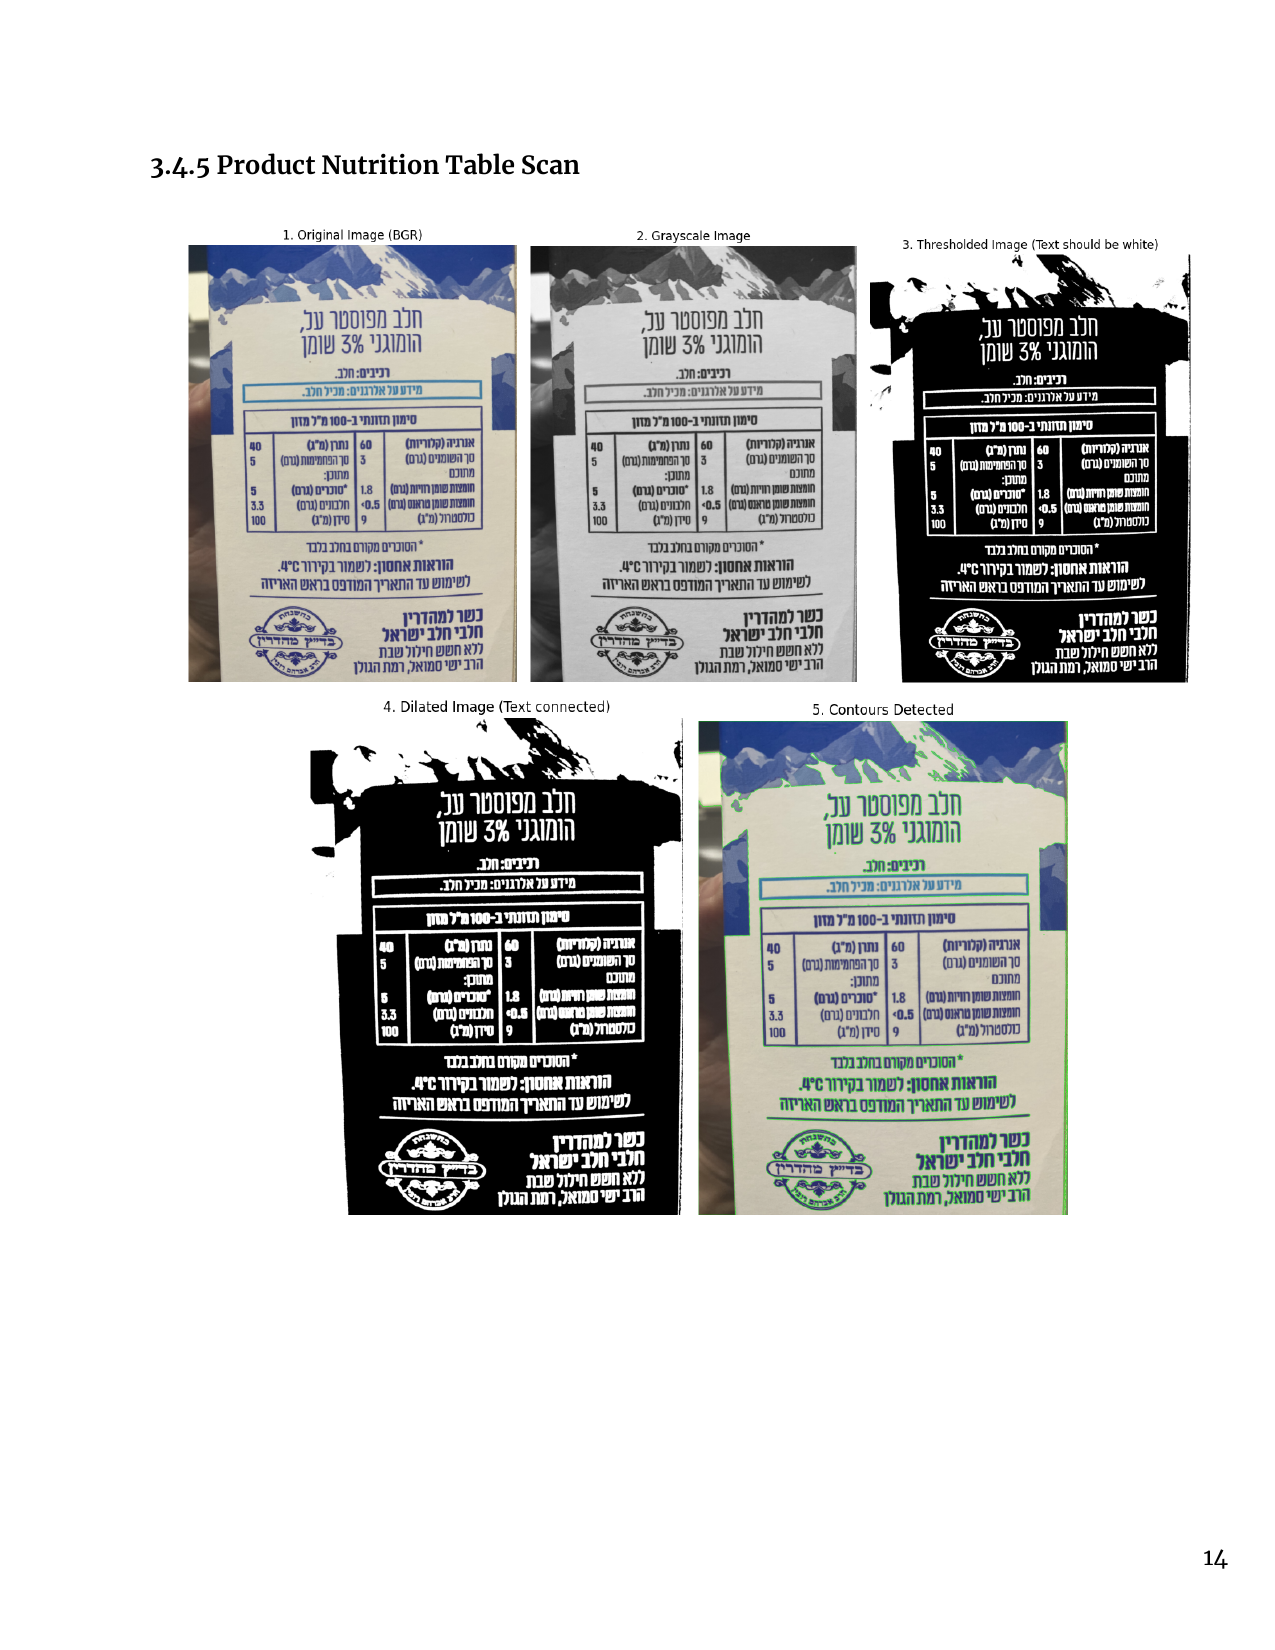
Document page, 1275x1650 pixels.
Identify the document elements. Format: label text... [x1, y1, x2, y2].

picture [181, 222, 1197, 689]
picture [302, 692, 1076, 1223]
subtitle 3.4.5 Product Nutrition Table Scan [150, 150, 1228, 181]
